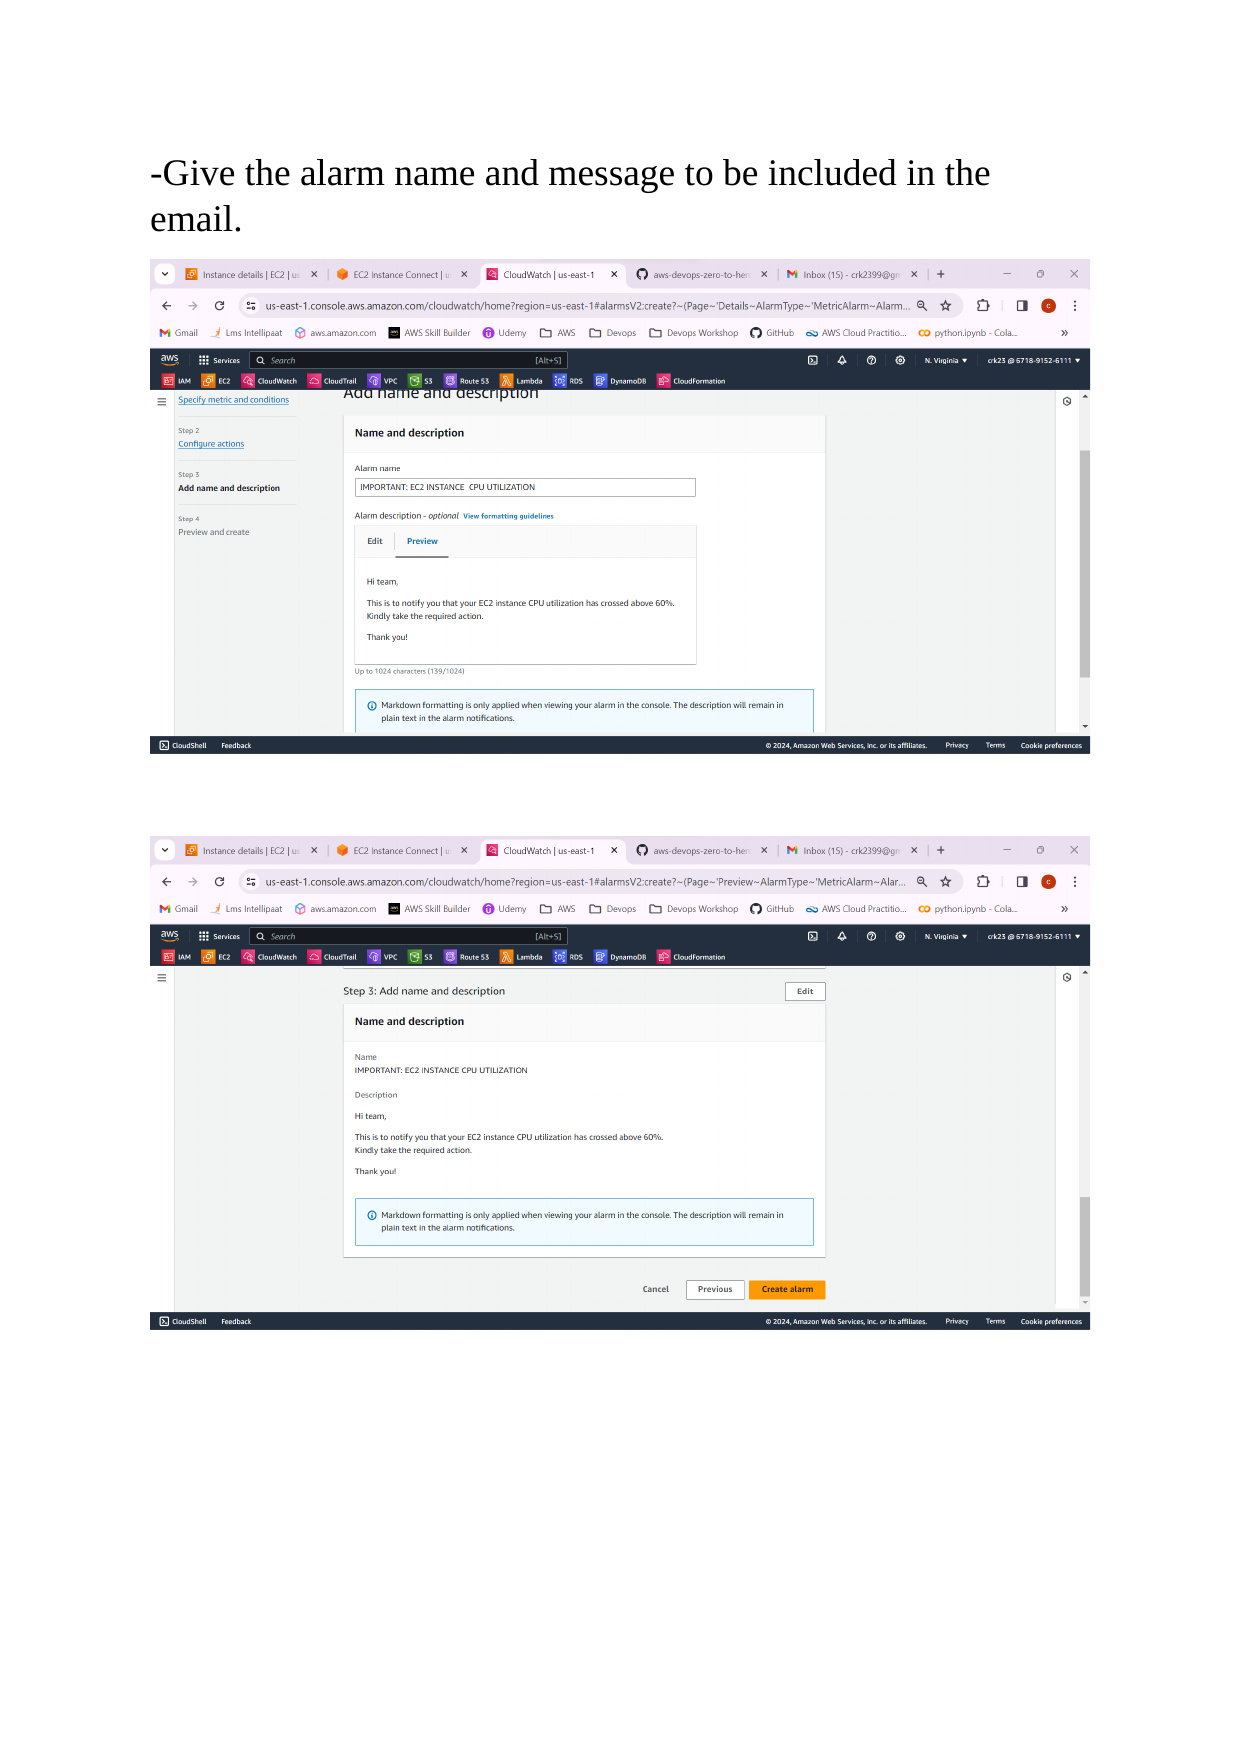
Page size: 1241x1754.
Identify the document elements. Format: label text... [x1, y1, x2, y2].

picture [150, 836, 1091, 1330]
picture [150, 259, 1091, 754]
text -Give the alarm name and message to be included in the email. [150, 150, 1090, 240]
